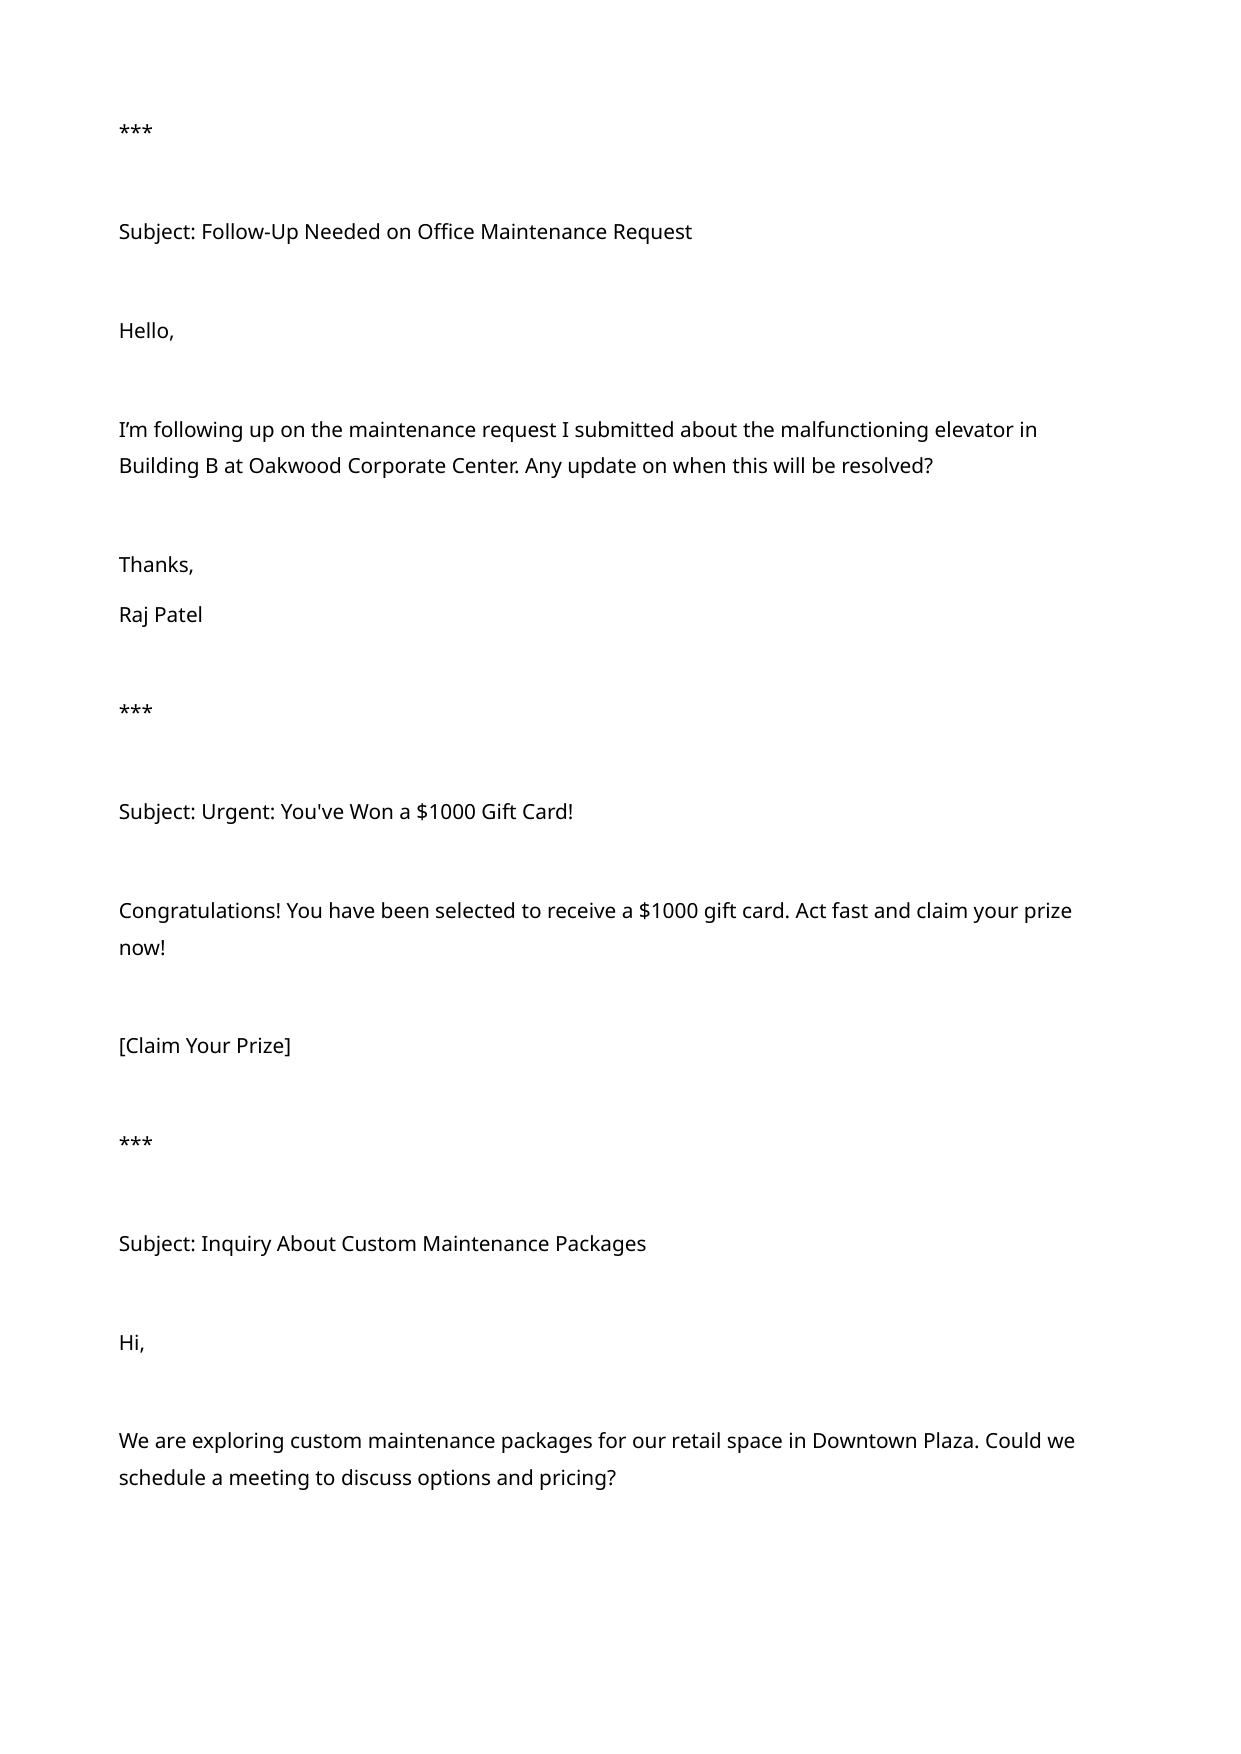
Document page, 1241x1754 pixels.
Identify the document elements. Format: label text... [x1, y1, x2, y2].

text [Claim Your Prize] [118, 1032, 1122, 1060]
text Hi, [118, 1328, 1122, 1356]
text *** [118, 698, 1122, 727]
text *** [118, 118, 1122, 147]
text Subject: Follow-Up Needed on Office Maintenance Request [118, 217, 1122, 246]
text *** [118, 1130, 1122, 1159]
text We are exploring custom maintenance packages for our retail space in Downtown Plaza. Could we schedule a meeting to discuss options and pricing? [118, 1427, 1122, 1492]
text Subject: Inquiry About Custom Maintenance Packages [118, 1229, 1122, 1258]
text Thanks, [118, 550, 1122, 579]
text Hello, [118, 316, 1122, 344]
text Raj Patel [118, 600, 1122, 628]
text Subject: Urgent: You've Won a $1000 Gift Card! [118, 797, 1122, 826]
text Congratulations! You have been selected to receive a $1000 gift card. Act fast and claim your prize now! [118, 896, 1122, 961]
text I’m following up on the maintenance request I submitted about the malfunctioning elevator in Building B at Oakwood Corporate Center. Any update on when this will be resolved? [118, 415, 1122, 480]
